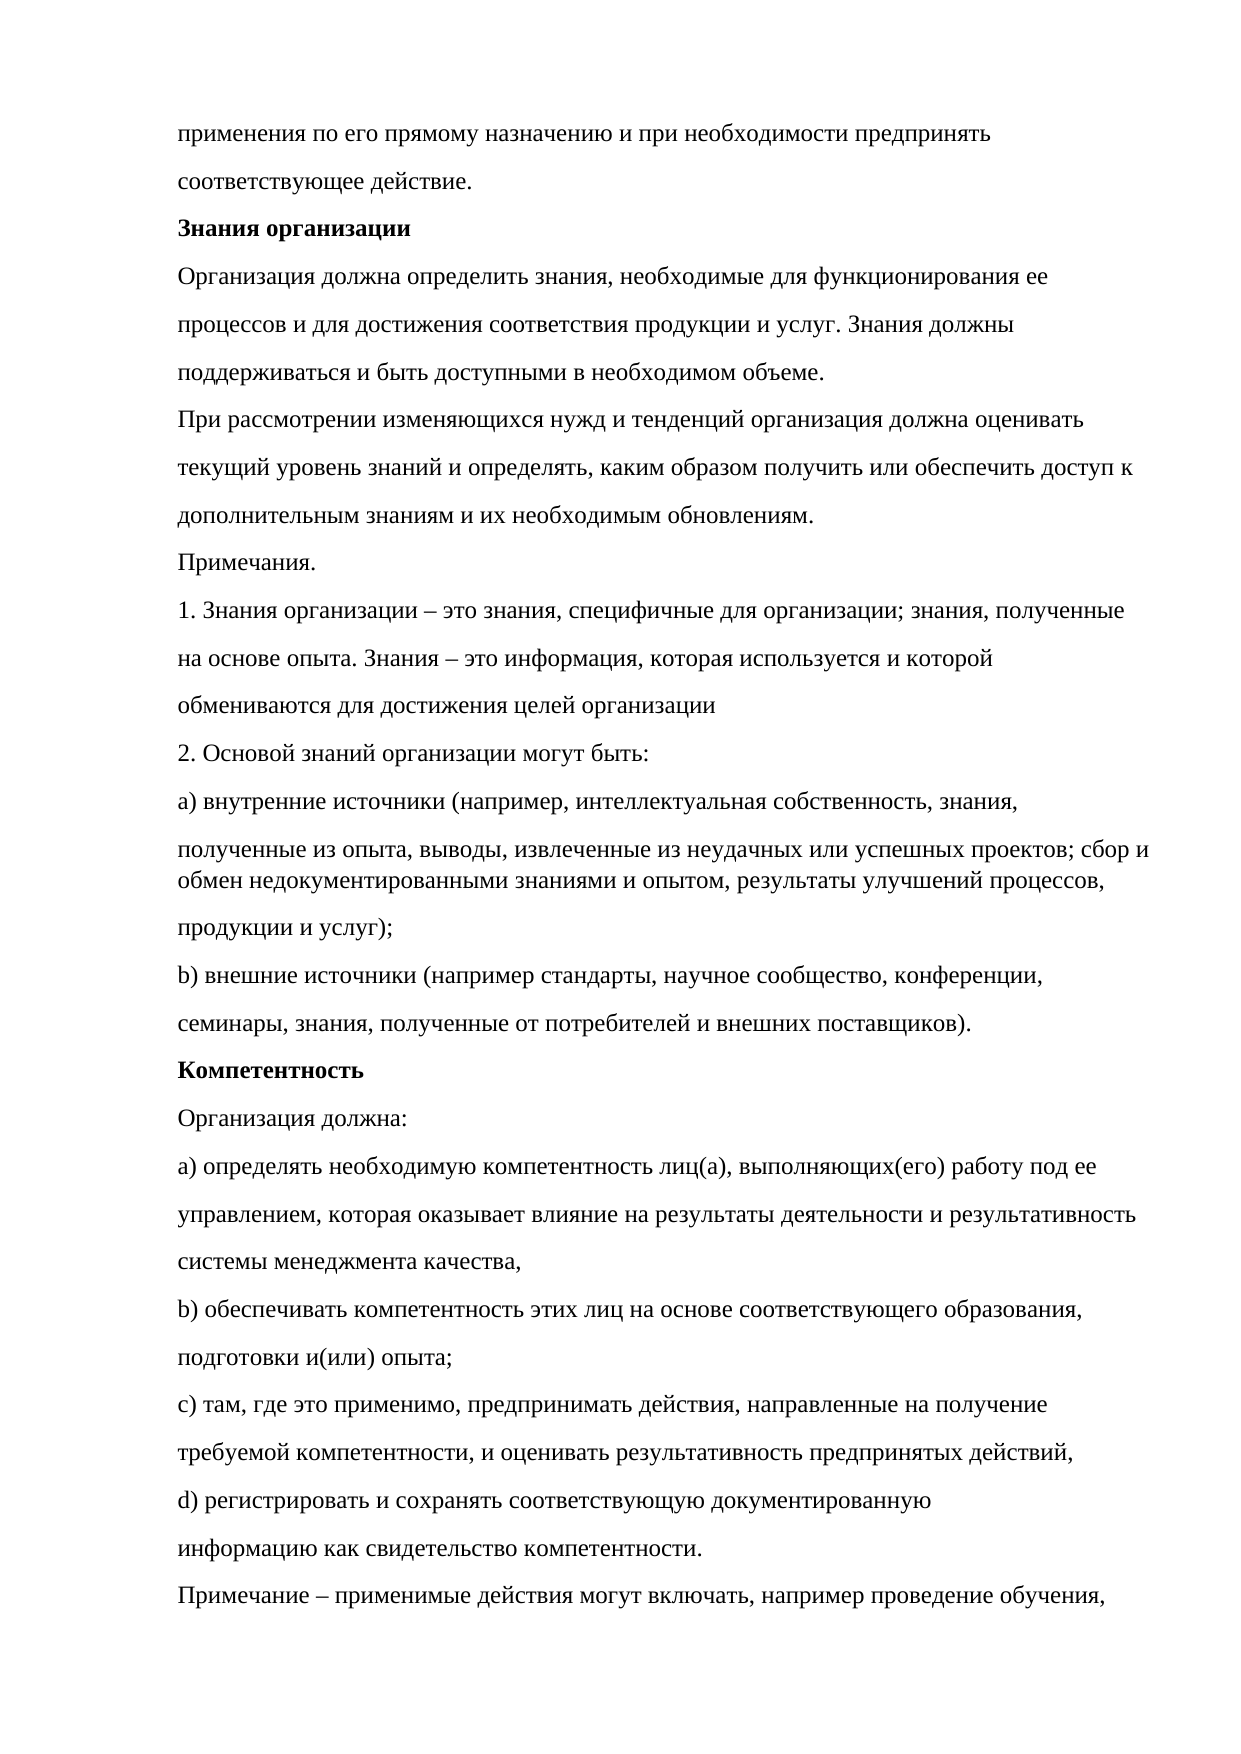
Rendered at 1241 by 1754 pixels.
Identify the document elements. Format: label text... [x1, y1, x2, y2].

text системы менеджмента качества, [177, 1246, 1152, 1275]
text Знания организации [177, 213, 1152, 242]
text подготовки и(или) опыта; [177, 1342, 1152, 1371]
text При рассмотрении изменяющихся нужд и тенденций организация должна оценивать [177, 404, 1152, 433]
text полученные из опыта, выводы, извлеченные из неудачных или успешных проектов; сбор и обмен недокументированными знаниями и опытом, результаты улучшений процессов, [177, 834, 1152, 893]
text Примечания. [177, 547, 1152, 576]
text продукции и услуг); [177, 912, 1152, 941]
text текущий уровень знаний и определять, каким образом получить или обеспечить доступ к [177, 452, 1152, 481]
text 2. Основой знаний организации могут быть: [177, 738, 1152, 767]
text обмениваются для достижения целей организации [177, 691, 1152, 719]
text b) внешние источники (например стандарты, научное сообщество, конференции, [177, 960, 1152, 989]
text процессов и для достижения соответствия продукции и услуг. Знания должны [177, 309, 1152, 338]
text на основе опыта. Знания – это информация, которая используется и которой [177, 643, 1152, 672]
text требуемой компетентности, и оценивать результативность предпринятых действий, [177, 1437, 1152, 1466]
text a) внутренние источники (например, интеллектуальная собственность, знания, [177, 786, 1152, 815]
text c) там, где это применимо, предпринимать действия, направленные на получение [177, 1389, 1152, 1418]
text d) регистрировать и сохранять соответствующую документированную [177, 1485, 1152, 1514]
text соответствующее действие. [177, 166, 1152, 194]
text применения по его прямому назначению и при необходимости предпринять [177, 118, 1152, 147]
text информацию как свидетельство компетентности. [177, 1533, 1152, 1561]
text 1. Знания организации – это знания, специфичные для организации; знания, полученные [177, 595, 1152, 624]
text Организация должна: [177, 1103, 1152, 1132]
text Организация должна определить знания, необходимые для функционирования ее [177, 261, 1152, 290]
text семинары, знания, полученные от потребителей и внешних поставщиков). [177, 1008, 1152, 1037]
text поддерживаться и быть доступными в необходимом объеме. [177, 357, 1152, 385]
text Примечание – применимые действия могут включать, например проведение обучения, [177, 1580, 1152, 1609]
text a) определять необходимую компетентность лиц(а), выполняющих(его) работу под ее [177, 1151, 1152, 1180]
text Компетентность [177, 1056, 1152, 1084]
text управлением, которая оказывает влияние на результаты деятельности и результативность [177, 1199, 1152, 1227]
text дополнительным знаниям и их необходимым обновлениям. [177, 500, 1152, 528]
text b) обеспечивать компетентность этих лиц на основе соответствующего образования, [177, 1294, 1152, 1323]
